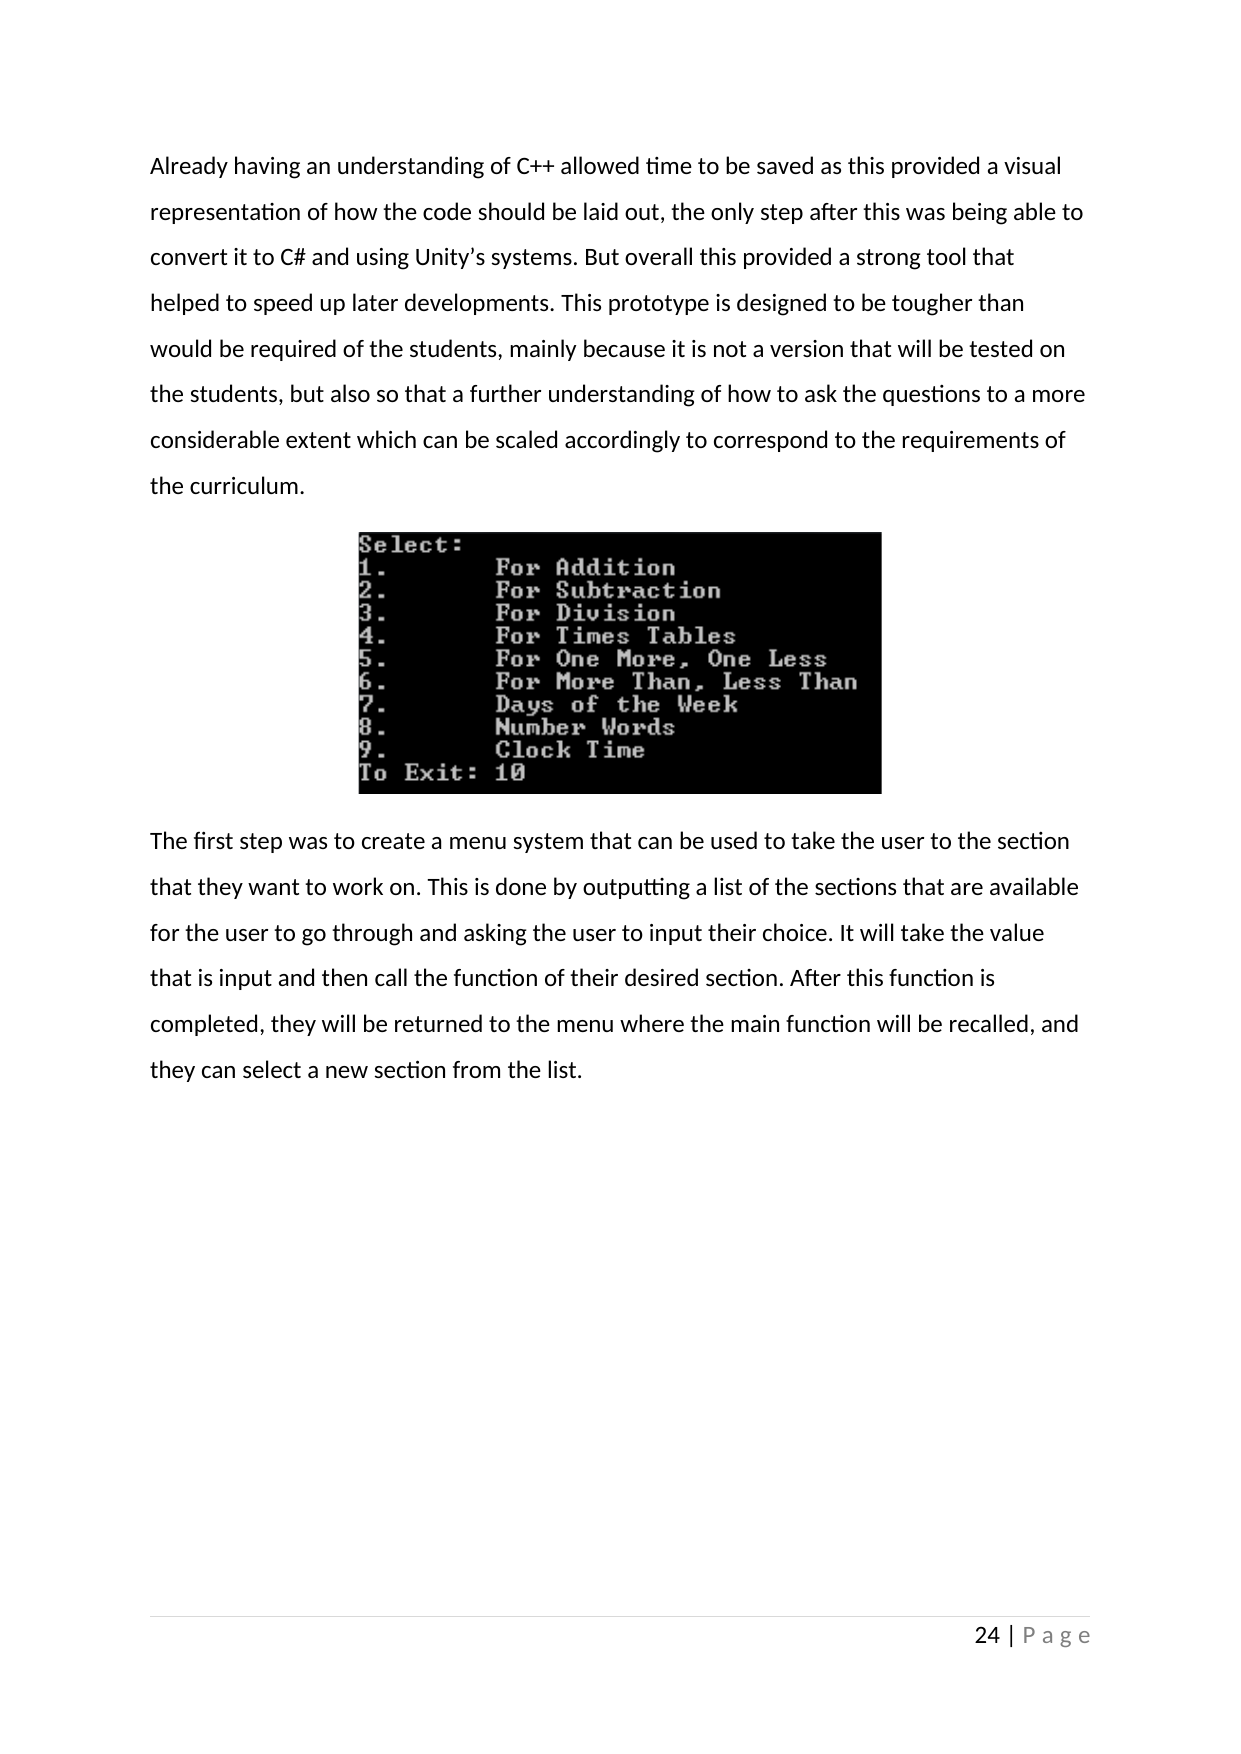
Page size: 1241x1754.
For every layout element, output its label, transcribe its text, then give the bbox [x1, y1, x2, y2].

text Already having an understanding of C++ allowed time to be saved as this provided a visual representation of how the code should be laid out, the only step after this was being able to convert it to C# and using Unity’s systems. But overall this provided a strong tool that helped to speed up later developments. This prototype is designed to be tougher than would be required of the students, mainly because it is not a version that will be tested on the students, but also so that a further understanding of how to ask the questions to a more considerable extent which can be scaled accordingly to correspond to the requirements of the curriculum. [150, 150, 1090, 501]
picture [358, 532, 882, 794]
text The first step was to create a menu system that can be used to take the user to the section that they want to work on. This is done by outputting a list of the sections that are available for the user to go through and asking the user to input their choice. It will take the value that is input and then call the function of their desired section. After this function is completed, they will be returned to the menu where the main function will be recalled, and they can select a new section from the list. [150, 825, 1090, 1084]
